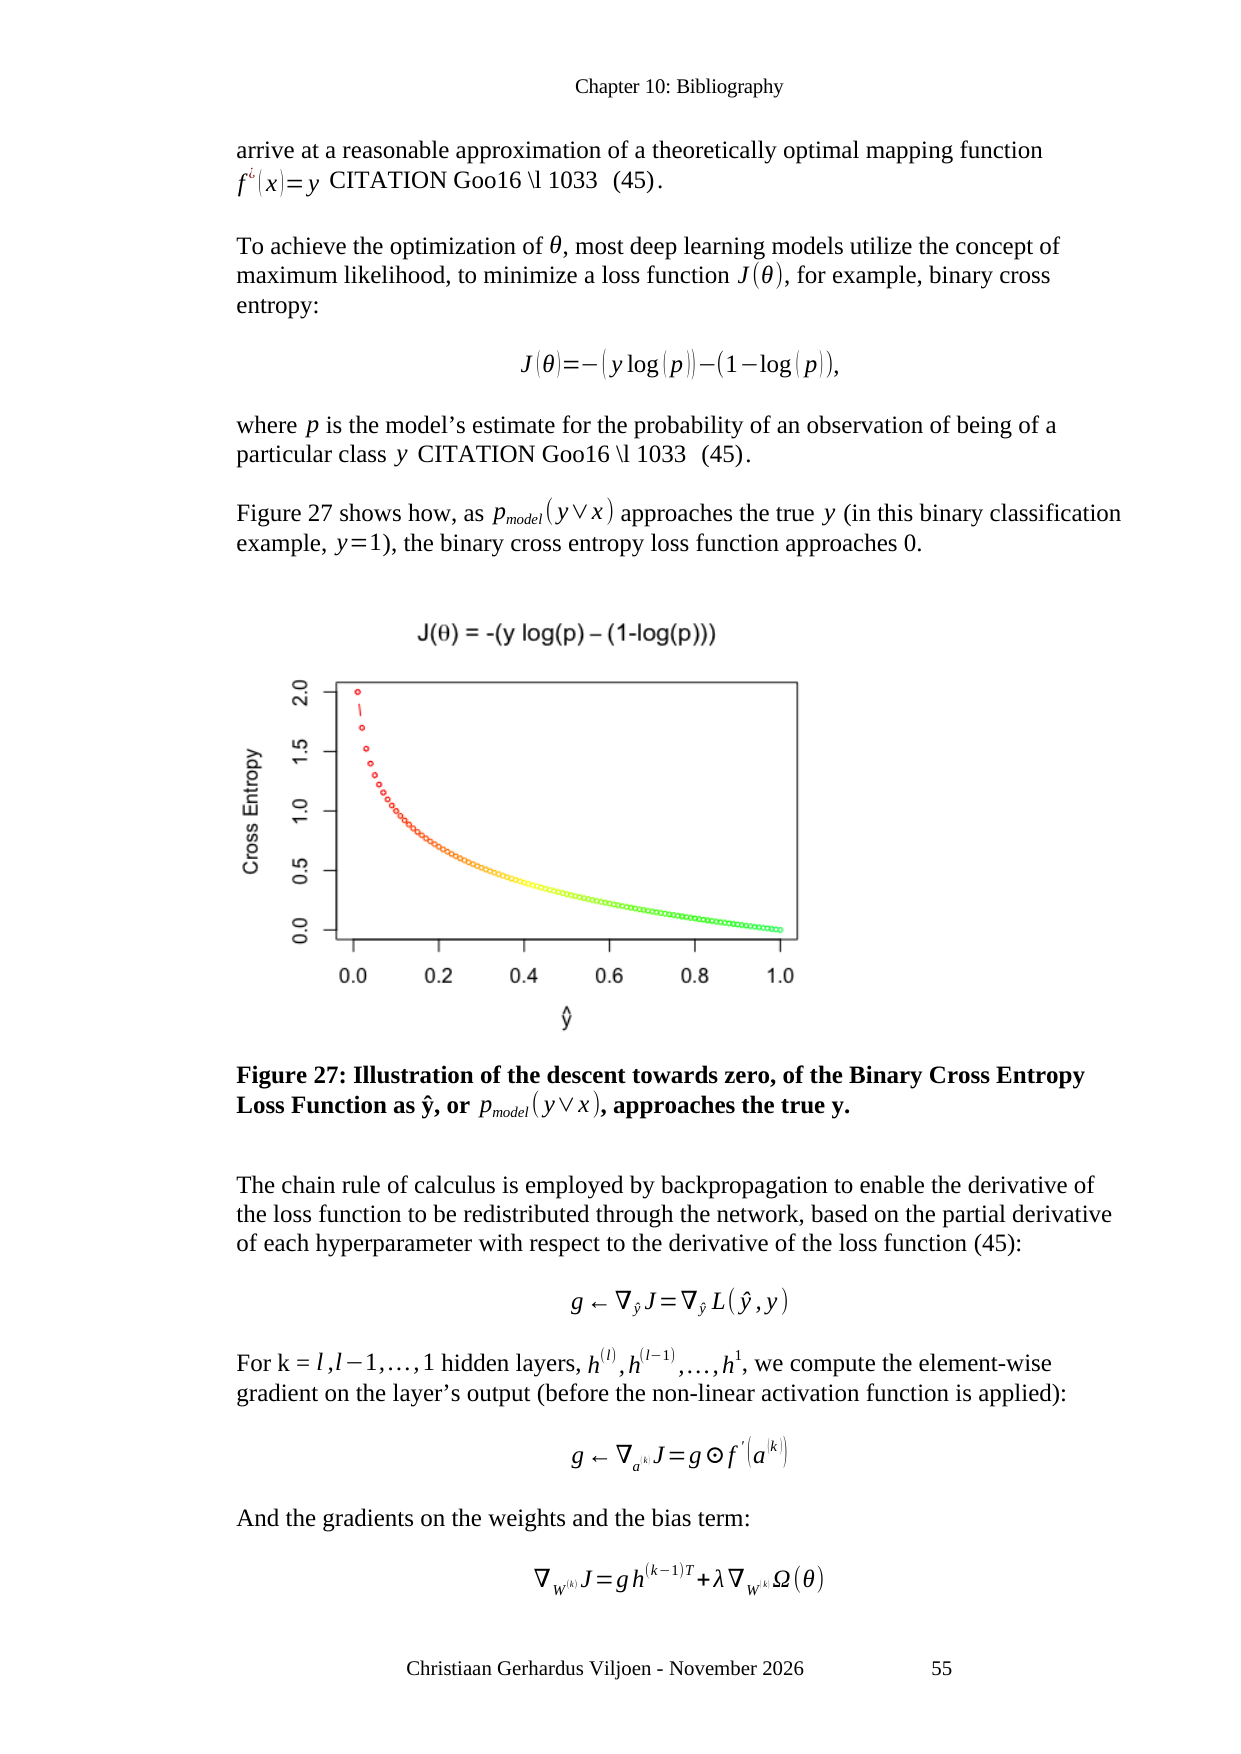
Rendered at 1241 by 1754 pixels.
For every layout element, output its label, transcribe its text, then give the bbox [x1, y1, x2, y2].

text where is the model’s estimate for the probability of an observation of being of a particular class . [236, 410, 1122, 467]
text And the gradients on the weights and the bias term: [236, 1503, 1122, 1532]
text To achieve the optimization of , most deep learning models utilize the concept of maximum likelihood, to minimize a loss function , for example, binary cross entropy: [236, 231, 1122, 318]
picture [236, 585, 849, 1061]
text , [236, 347, 1122, 381]
text The chain rule of calculus is employed by backpropagation to enable the derivative of the loss function to be redistributed through the network, based on the partial derivative of each hyperparameter with respect to the derivative of the loss function: [236, 1171, 1122, 1257]
text Figure 27 shows how, as approaches the true (in this binary classification example, ), the binary cross entropy loss function approaches 0. [236, 496, 1122, 557]
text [236, 135, 1122, 202]
text Figure 27: Illustration of the descent towards zero, of the Binary Cross Entropy Loss Function as ŷ, or , approaches the true y. [236, 1060, 1122, 1121]
text For k = hidden layers, , we compute the element-wise gradient on the layer’s output (before the non-linear activation function is applied): [236, 1346, 1122, 1407]
